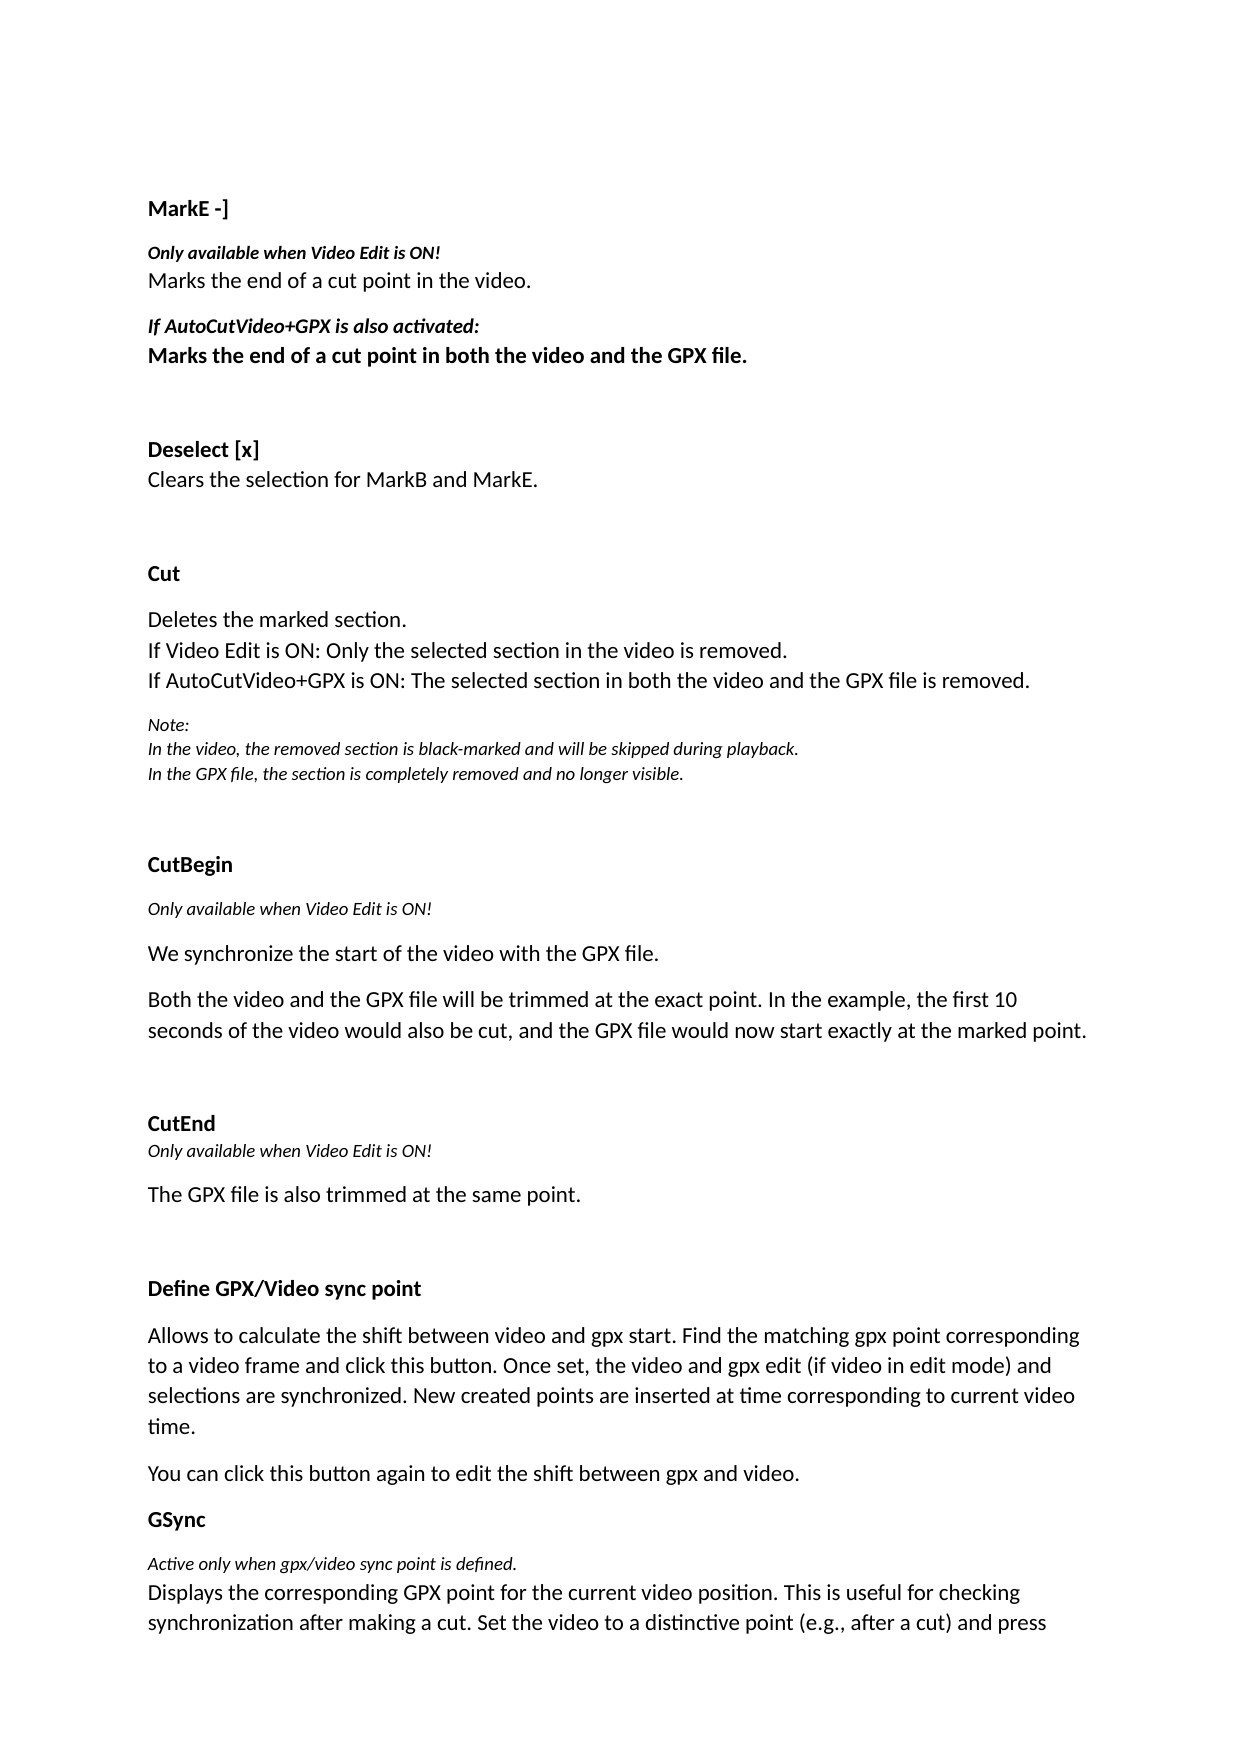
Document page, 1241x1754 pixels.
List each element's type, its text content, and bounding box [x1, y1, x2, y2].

text Allows to calculate the shift between video and gpx start. Find the matching gpx point corresponding to a video frame and click this button. Once set, the video and gpx edit (if video in edit mode) and selections are synchronized. New created points are inserted at time corresponding to current video time. [148, 1321, 1093, 1440]
text If AutoCutVideo+GPX is also activated: Marks the end of a cut point in both the video and the GPX file. [148, 313, 1093, 369]
text Both the video and the GPX file will be trimmed at the exact point. In the example, the first 10 seconds of the video would also be cut, and the GPX file would now start exactly at the marked point. [148, 986, 1093, 1044]
text Only available when Video Edit is ON! Marks the end of a cut point in the video. [148, 241, 1093, 294]
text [148, 1552, 1093, 1636]
text GSync [148, 1506, 1093, 1534]
text Note: In the video, the removed section is black-marked and will be skipped during playback. In the GPX file, the section is completely removed and no longer visible. [148, 713, 1093, 785]
text MarkE -] [148, 194, 1093, 222]
text CutBegin [148, 850, 1093, 878]
text We synchronize the start of the video with the GPX file. [148, 939, 1093, 967]
text The GPX file is also trimmed at the same point. [148, 1181, 1093, 1209]
text Only available when Video Edit is ON! [148, 897, 1093, 920]
text Define GPX/Video sync point [148, 1274, 1093, 1302]
text You can click this button again to edit the shift between gpx and video. [148, 1459, 1093, 1487]
text Deletes the marked section. If Video Edit is ON: Only the selected section in the video is removed. If AutoCutVideo+GPX is ON: The selected section in both the video and the GPX file is removed. [148, 606, 1093, 694]
text Deselect [x] Clears the selection for MarkB and MarkE. [148, 435, 1093, 493]
text CutEnd Only available when Video Edit is ON! [148, 1109, 1093, 1162]
text Cut [148, 559, 1093, 587]
